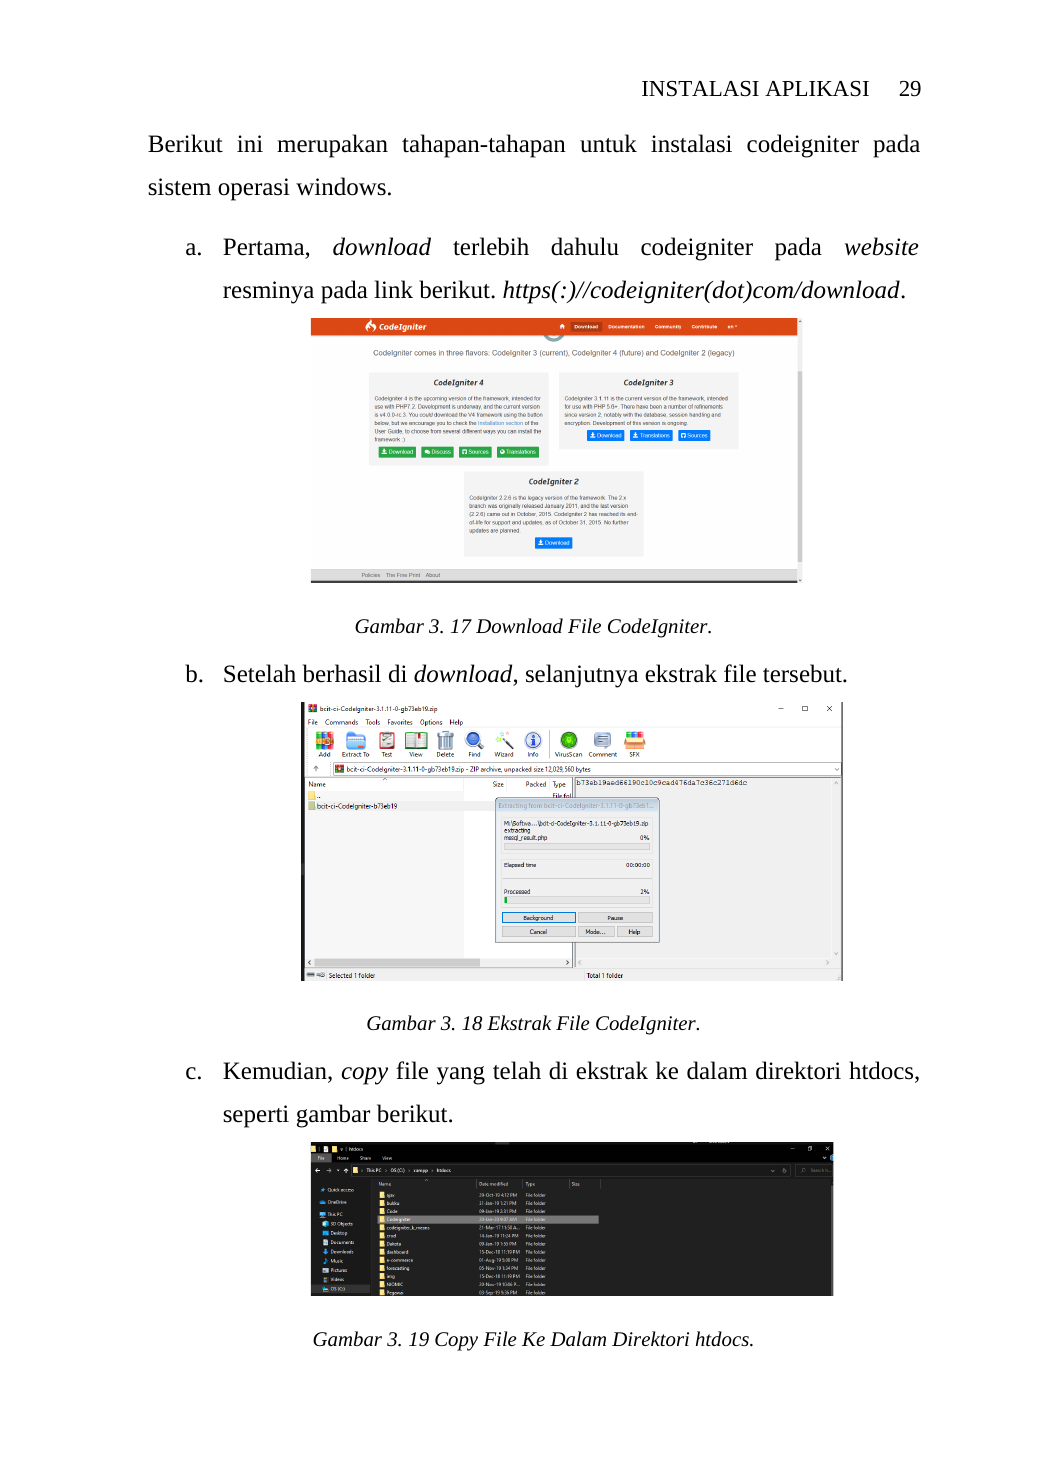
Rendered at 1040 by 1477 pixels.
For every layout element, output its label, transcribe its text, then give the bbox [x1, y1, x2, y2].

list Kemudian, copy file yang telah di ekstrak ke dalam direktori htdocs, seperti gambar berikut. [185, 1056, 921, 1128]
picture [301, 702, 843, 981]
list Setelah berhasil di download, selanjutnya ekstrak file tersebut. [185, 659, 921, 688]
text Berikut ini merupakan tahapan-tahapan untuk instalasi codeigniter pada sistem operasi windows. [148, 129, 921, 201]
list Pertama, download terlebih dahulu codeigniter pada website resminya pada link berikut. https(:)//codeigniter(dot)com/download. [185, 232, 921, 304]
picture [310, 318, 803, 583]
text Gambar 3. 18 Ekstrak File CodeIgniter. [148, 1011, 921, 1035]
text Gambar 3. 19 Copy File Ke Dalam Direktori htdocs. [148, 1326, 921, 1351]
picture [310, 1142, 834, 1296]
text Gambar 3. 17 Download File CodeIgniter. [148, 614, 921, 638]
